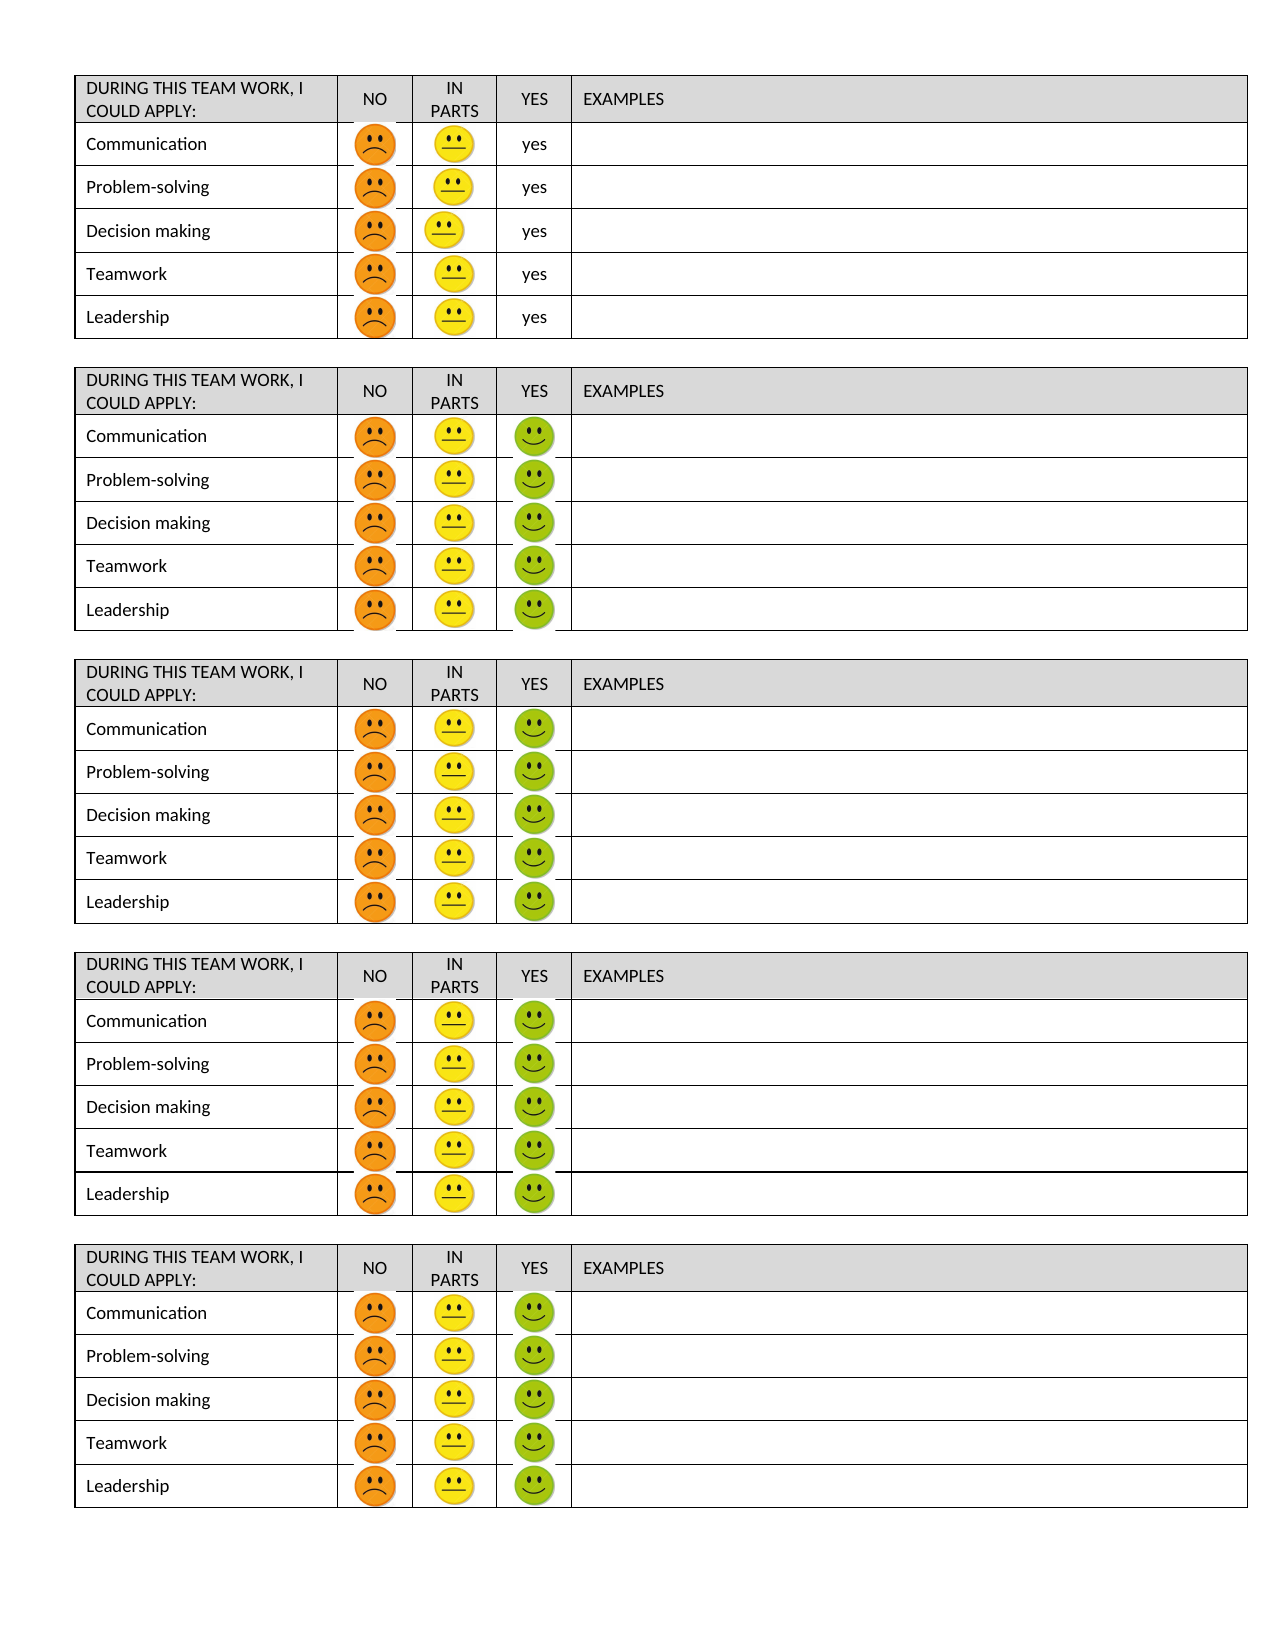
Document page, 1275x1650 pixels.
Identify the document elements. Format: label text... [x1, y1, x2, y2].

table_cell [572, 458, 1247, 501]
table_cell Problem-solving [76, 1335, 337, 1377]
table_cell [396, 166, 412, 208]
table_cell Communication [76, 415, 337, 457]
table_cell [497, 751, 513, 793]
table_cell [497, 415, 513, 457]
table_cell [396, 415, 412, 457]
table_cell [497, 880, 513, 922]
table_cell [413, 415, 496, 457]
table_cell [497, 1043, 513, 1085]
table_cell [338, 502, 353, 544]
table_cell yes [497, 253, 571, 295]
picture [433, 752, 476, 792]
table_header YES [497, 660, 571, 706]
table_cell Decision making [76, 209, 337, 252]
table_cell [572, 209, 1247, 252]
table_header EXAMPLES [572, 76, 1247, 122]
table_cell [556, 751, 571, 793]
table_cell [396, 880, 412, 922]
table_cell [497, 1465, 513, 1507]
table_cell [413, 751, 496, 793]
picture [433, 1130, 476, 1170]
table_cell [572, 1043, 1247, 1085]
table_cell Problem-solving [76, 1043, 337, 1085]
table_cell [572, 1129, 1247, 1171]
picture [433, 254, 476, 294]
picture [433, 1173, 476, 1213]
table_cell [396, 588, 412, 630]
table_cell [572, 837, 1247, 879]
table_cell [497, 1086, 513, 1128]
table_cell [497, 837, 513, 879]
table_cell [572, 1335, 1247, 1377]
table_cell [396, 1000, 412, 1042]
table_cell [497, 707, 513, 749]
table_cell [396, 707, 412, 749]
table_cell [413, 545, 496, 587]
table_cell [572, 1465, 1247, 1507]
table_cell [497, 794, 513, 836]
table_cell [572, 751, 1247, 793]
table_cell [497, 1335, 513, 1377]
table_cell Teamwork [76, 545, 337, 587]
picture [353, 122, 396, 338]
table_cell [396, 1465, 412, 1507]
table_cell Problem-solving [76, 458, 337, 501]
table_cell [572, 545, 1247, 587]
table_cell [572, 588, 1247, 630]
table_cell [556, 1129, 571, 1171]
table_cell Leadership [76, 296, 337, 338]
table_cell Decision making [76, 794, 337, 836]
picture [433, 1001, 476, 1040]
table_cell yes [497, 166, 571, 208]
picture [433, 1422, 476, 1462]
table_cell [497, 1378, 513, 1420]
table_cell [338, 1000, 353, 1042]
table_cell Teamwork [76, 1421, 337, 1463]
table_cell [413, 123, 496, 165]
table_cell [413, 1421, 496, 1463]
table_cell [413, 296, 496, 338]
table_cell [556, 415, 571, 457]
table_cell Leadership [76, 588, 337, 630]
table_cell [396, 1292, 412, 1334]
picture [433, 708, 476, 748]
table_header EXAMPLES [572, 660, 1247, 706]
table_cell [572, 707, 1247, 749]
table_cell [396, 1129, 412, 1171]
table_cell [338, 1043, 353, 1085]
table_cell [556, 1086, 571, 1128]
table_cell [396, 123, 412, 165]
table_cell [338, 751, 353, 793]
table_cell [338, 588, 353, 630]
table_header DURING THIS TEAM WORK, I COULD APPLY: [76, 76, 337, 122]
table_cell [556, 1465, 571, 1507]
table_cell [396, 837, 412, 879]
table_cell [413, 1335, 496, 1377]
table_cell [556, 1292, 571, 1334]
table_header NO [338, 660, 412, 706]
picture [433, 1466, 476, 1506]
table_cell [572, 1292, 1247, 1334]
table_cell [413, 1378, 496, 1420]
table_cell [572, 1000, 1247, 1042]
table_cell Leadership [76, 880, 337, 922]
picture [433, 838, 476, 878]
table_cell [497, 458, 513, 501]
table_cell [413, 588, 496, 630]
table_header DURING THIS TEAM WORK, I COULD APPLY: [76, 660, 337, 706]
picture [513, 1378, 556, 1507]
table_cell [413, 1043, 496, 1085]
table_cell [572, 1378, 1247, 1420]
picture [433, 297, 476, 337]
table_cell [572, 1421, 1247, 1463]
picture [433, 459, 476, 499]
table_cell [413, 1129, 496, 1171]
table_cell Teamwork [76, 837, 337, 879]
picture [353, 1291, 396, 1377]
table_cell [396, 545, 412, 587]
table_cell [556, 1173, 571, 1215]
table_cell [413, 1173, 496, 1215]
table_cell Communication [76, 1000, 337, 1042]
table_cell Problem-solving [76, 166, 337, 208]
table_cell [572, 502, 1247, 544]
table_cell [338, 1173, 353, 1215]
table_cell [556, 1000, 571, 1042]
table_cell [572, 1173, 1247, 1215]
picture [433, 1336, 476, 1376]
table_cell [413, 707, 496, 749]
table_cell [338, 253, 353, 295]
table_cell [572, 253, 1247, 295]
table_header IN PARTS [413, 368, 496, 414]
table_header IN PARTS [413, 953, 496, 998]
picture [433, 416, 476, 456]
table_cell Decision making [76, 1086, 337, 1128]
table_cell [396, 253, 412, 295]
table_cell [338, 458, 353, 501]
table_cell [338, 1086, 353, 1128]
table_cell Communication [76, 123, 337, 165]
picture [513, 999, 556, 1215]
picture [433, 1087, 476, 1127]
table_cell [338, 707, 353, 749]
picture [353, 999, 396, 1215]
table_cell [413, 458, 496, 501]
table_cell [413, 502, 496, 544]
table_cell Leadership [76, 1173, 337, 1215]
table_cell [413, 166, 496, 208]
table_header YES [497, 1245, 571, 1291]
table_cell [338, 1292, 353, 1334]
table_cell [396, 1173, 412, 1215]
table_cell Problem-solving [76, 751, 337, 793]
table_header DURING THIS TEAM WORK, I COULD APPLY: [76, 1245, 337, 1291]
table_cell [572, 880, 1247, 922]
picture [433, 589, 476, 629]
table_cell [497, 1000, 513, 1042]
table_cell [556, 707, 571, 749]
table_cell [338, 166, 353, 208]
table_header DURING THIS TEAM WORK, I COULD APPLY: [76, 953, 337, 998]
picture [423, 210, 466, 250]
table_cell [396, 1378, 412, 1420]
table_header EXAMPLES [572, 1245, 1247, 1291]
table_cell Decision making [76, 502, 337, 544]
table_cell [338, 794, 353, 836]
table_header EXAMPLES [572, 368, 1247, 414]
table_cell [556, 794, 571, 836]
table_header NO [338, 1245, 412, 1291]
table_cell [572, 415, 1247, 457]
table_header YES [497, 953, 571, 998]
table_cell yes [497, 123, 571, 165]
table_cell [338, 1335, 353, 1377]
table_header IN PARTS [413, 660, 496, 706]
table_cell [572, 794, 1247, 836]
picture [433, 124, 476, 164]
table_cell [396, 209, 412, 252]
table_cell [338, 837, 353, 879]
table_cell [413, 837, 496, 879]
table_header IN PARTS [413, 1245, 496, 1291]
table_cell [413, 209, 496, 252]
table_cell [396, 1043, 412, 1085]
table_cell [556, 837, 571, 879]
table_cell [338, 123, 353, 165]
picture [433, 503, 476, 543]
table_cell [338, 1421, 353, 1463]
table_cell [497, 1292, 513, 1334]
table_header IN PARTS [413, 76, 496, 122]
table_cell [396, 458, 412, 501]
table_header YES [497, 76, 571, 122]
table_cell [556, 545, 571, 587]
table_cell [396, 794, 412, 836]
table_header NO [338, 953, 412, 998]
table_cell yes [497, 209, 571, 252]
table_cell [572, 296, 1247, 338]
table_cell Communication [76, 1292, 337, 1334]
table_cell Teamwork [76, 253, 337, 295]
table_cell [413, 1086, 496, 1128]
picture [433, 795, 476, 835]
table_cell [413, 880, 496, 922]
picture [513, 588, 556, 631]
table_cell [556, 1043, 571, 1085]
table_cell [338, 880, 353, 922]
table_cell [497, 588, 513, 630]
table_cell [556, 502, 571, 544]
table_cell [556, 1335, 571, 1377]
table_cell [396, 751, 412, 793]
table_cell [572, 1086, 1247, 1128]
table_header NO [338, 368, 412, 414]
table_header DURING THIS TEAM WORK, I COULD APPLY: [76, 368, 337, 414]
table_cell [338, 1129, 353, 1171]
table_cell [497, 545, 513, 587]
table_cell [413, 1000, 496, 1042]
table_cell [338, 209, 353, 252]
table_cell Leadership [76, 1465, 337, 1507]
table_header EXAMPLES [572, 953, 1247, 998]
table_cell [556, 880, 571, 922]
picture [353, 707, 396, 923]
table_cell [497, 1129, 513, 1171]
picture [513, 707, 556, 923]
table_cell [338, 1378, 353, 1420]
table_cell [556, 458, 571, 501]
table_cell [556, 1421, 571, 1463]
table_cell [338, 415, 353, 457]
table_cell [396, 1335, 412, 1377]
table_cell Communication [76, 707, 337, 749]
table_cell [556, 1378, 571, 1420]
table_cell [413, 1465, 496, 1507]
picture [353, 588, 396, 631]
picture [433, 881, 476, 921]
table_cell [396, 1421, 412, 1463]
picture [353, 415, 396, 587]
table_cell [497, 502, 513, 544]
table_cell [338, 296, 353, 338]
table_cell [497, 1421, 513, 1463]
picture [433, 1044, 476, 1084]
picture [433, 1379, 476, 1419]
table_cell [338, 545, 353, 587]
table_cell [338, 1465, 353, 1507]
table_cell [572, 166, 1247, 208]
picture [433, 1293, 476, 1333]
table_cell [413, 253, 496, 295]
table_cell [396, 1086, 412, 1128]
table_cell Decision making [76, 1378, 337, 1420]
table_cell [413, 1292, 496, 1334]
table_cell [572, 123, 1247, 165]
picture [513, 415, 556, 587]
table_cell [497, 1173, 513, 1215]
picture [513, 1291, 556, 1377]
table_cell [413, 794, 496, 836]
table_header NO [338, 76, 412, 122]
picture [432, 167, 475, 207]
table_cell [396, 296, 412, 338]
table_cell Teamwork [76, 1129, 337, 1171]
table_cell yes [497, 296, 571, 338]
table_header YES [497, 368, 571, 414]
table_cell [396, 502, 412, 544]
table_cell [556, 588, 571, 630]
picture [353, 1378, 396, 1507]
picture [433, 546, 476, 586]
